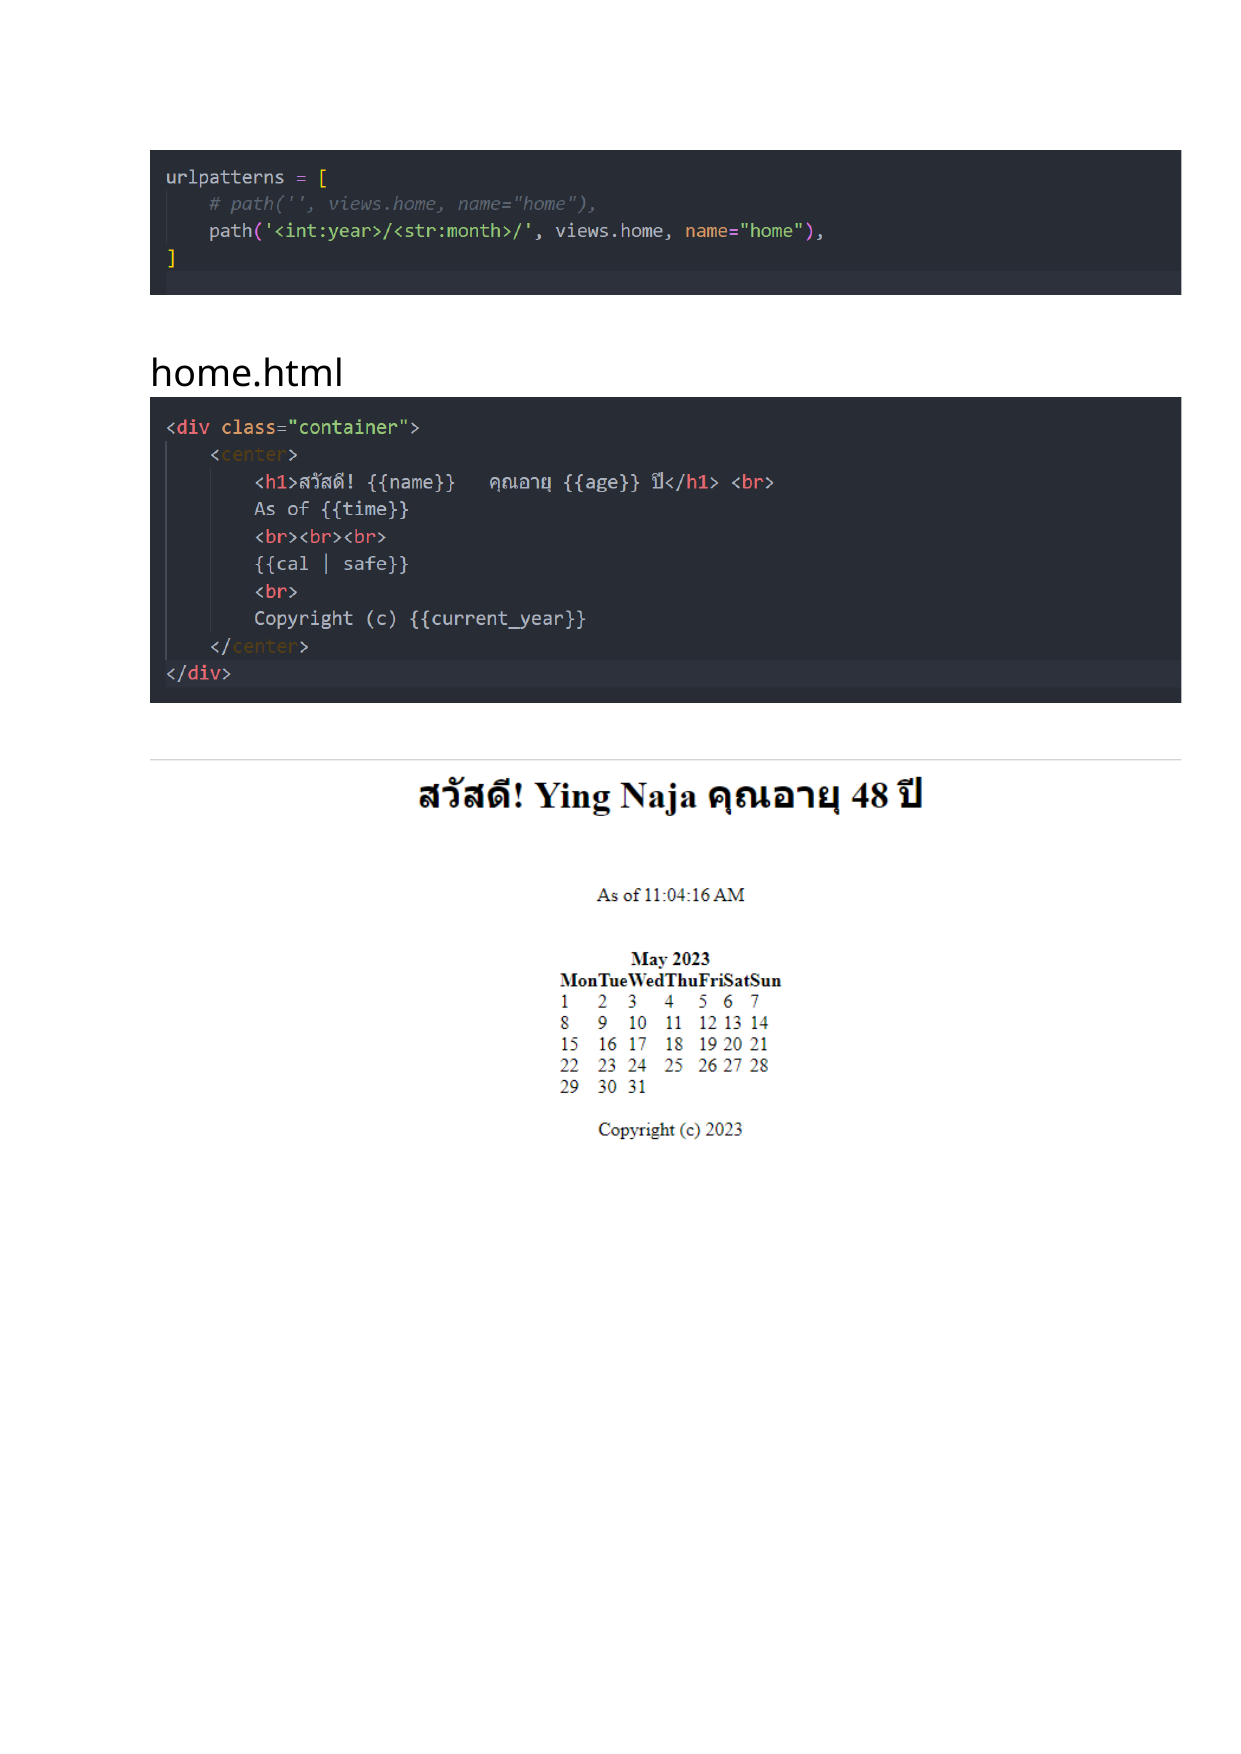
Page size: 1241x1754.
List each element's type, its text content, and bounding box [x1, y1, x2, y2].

picture [150, 758, 1182, 1447]
picture [150, 150, 1182, 295]
picture [150, 397, 1182, 703]
text home.html [150, 346, 1181, 397]
